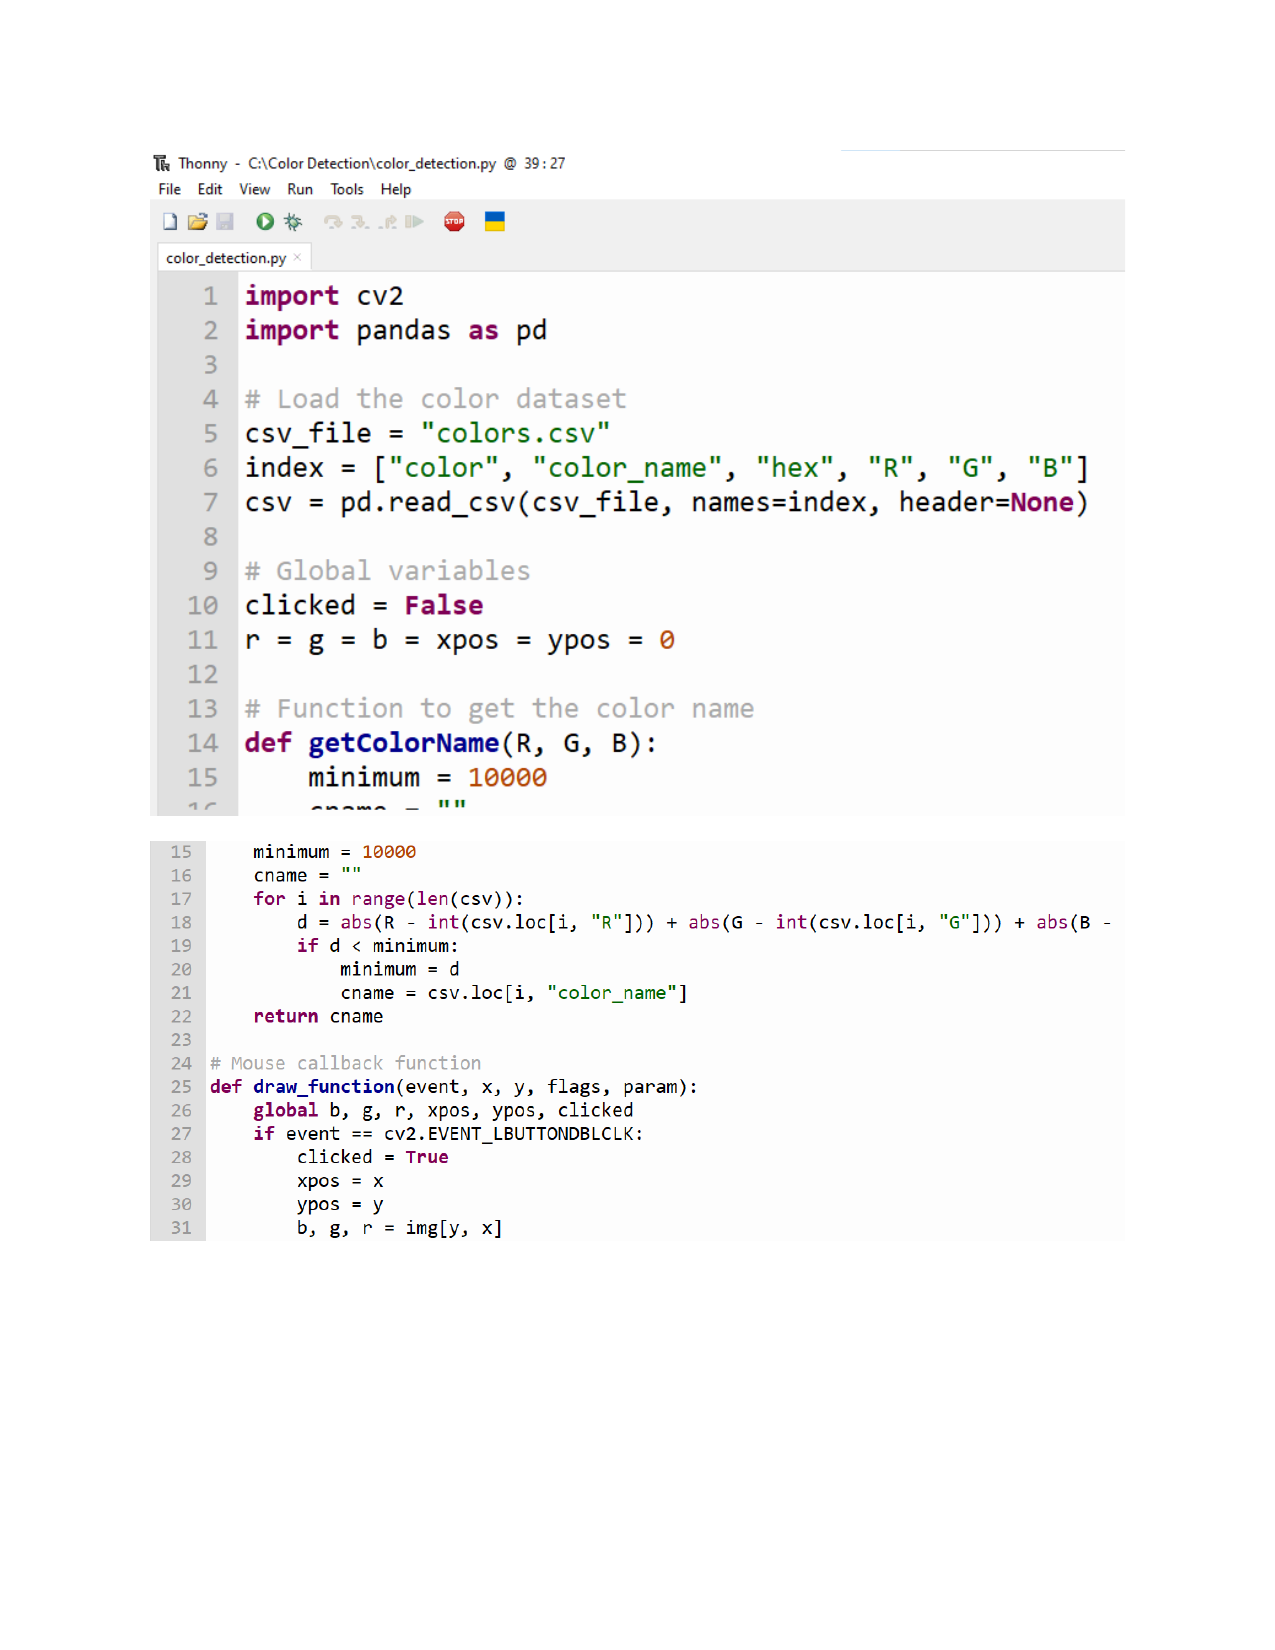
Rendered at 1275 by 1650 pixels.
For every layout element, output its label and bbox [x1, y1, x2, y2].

picture [150, 150, 1125, 816]
picture [150, 841, 1125, 1241]
